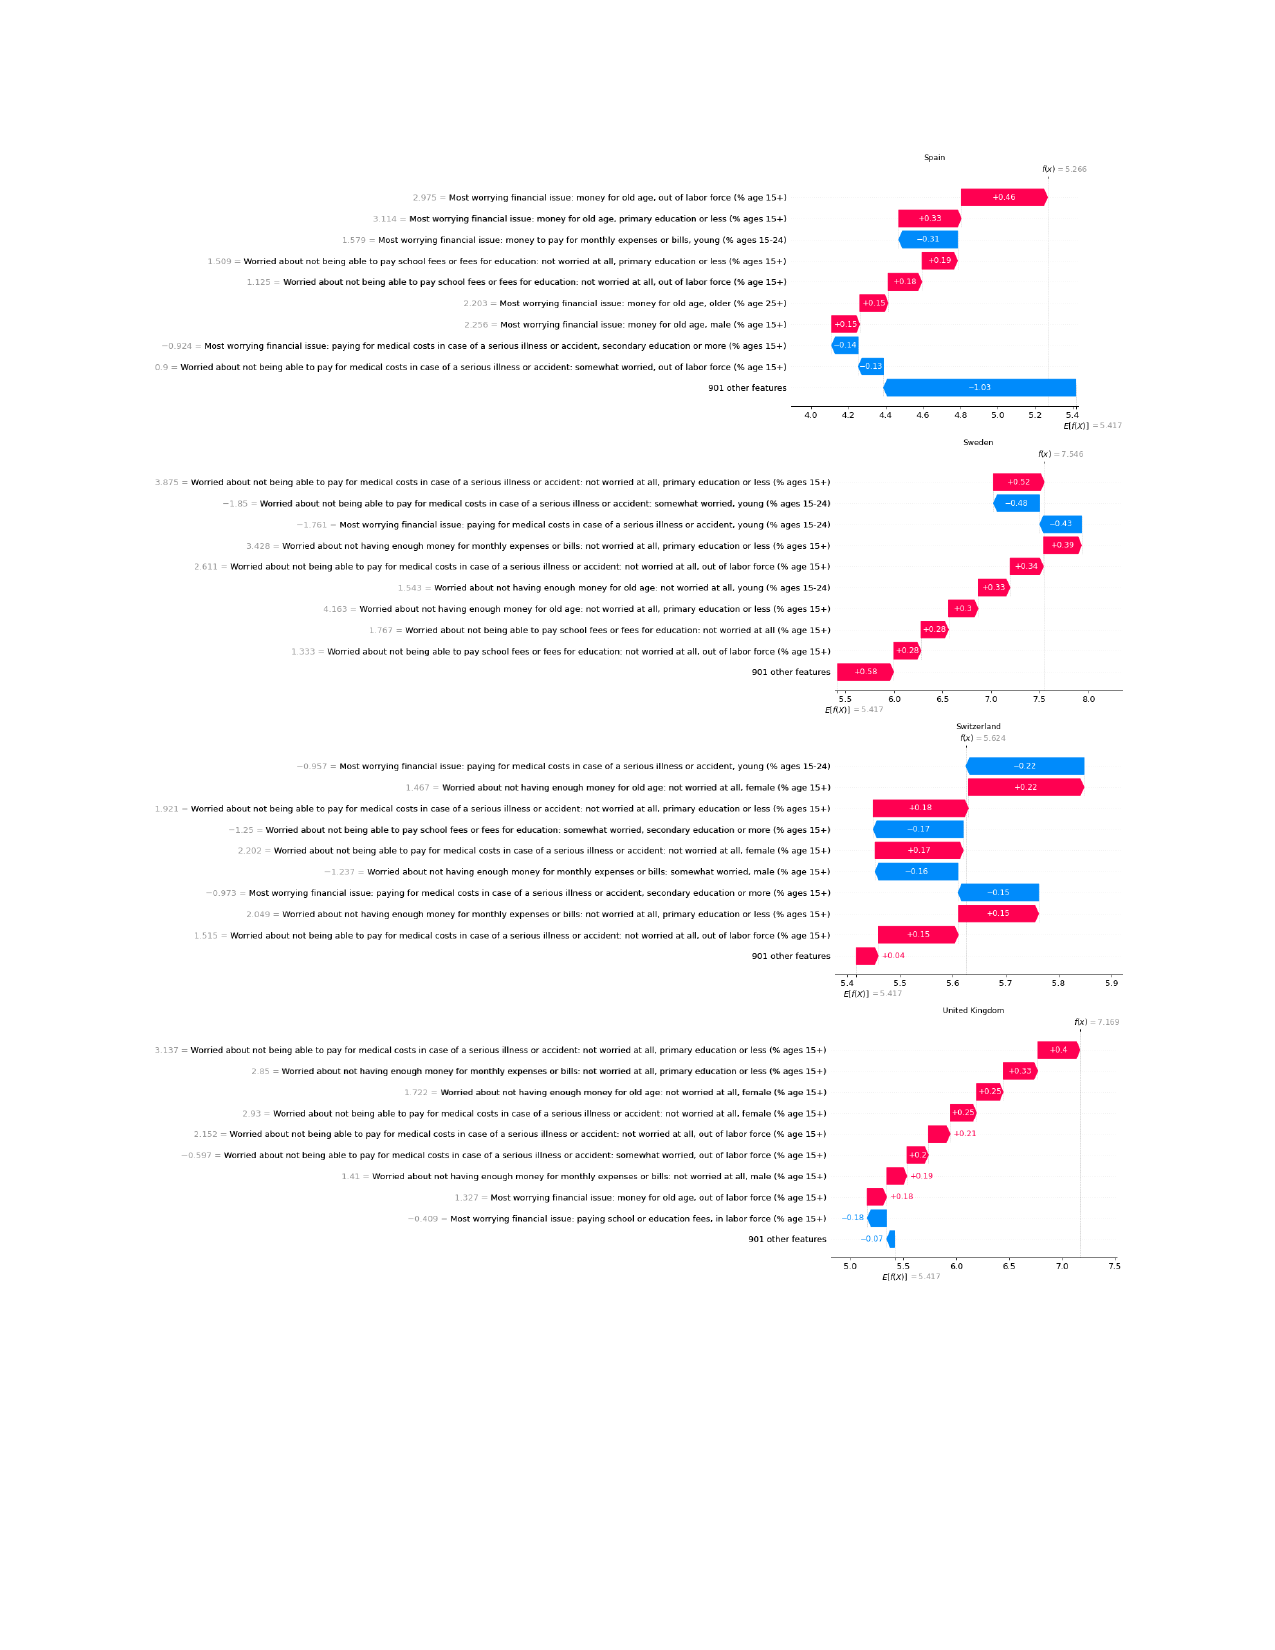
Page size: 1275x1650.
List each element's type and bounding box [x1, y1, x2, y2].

picture [150, 150, 1125, 1286]
